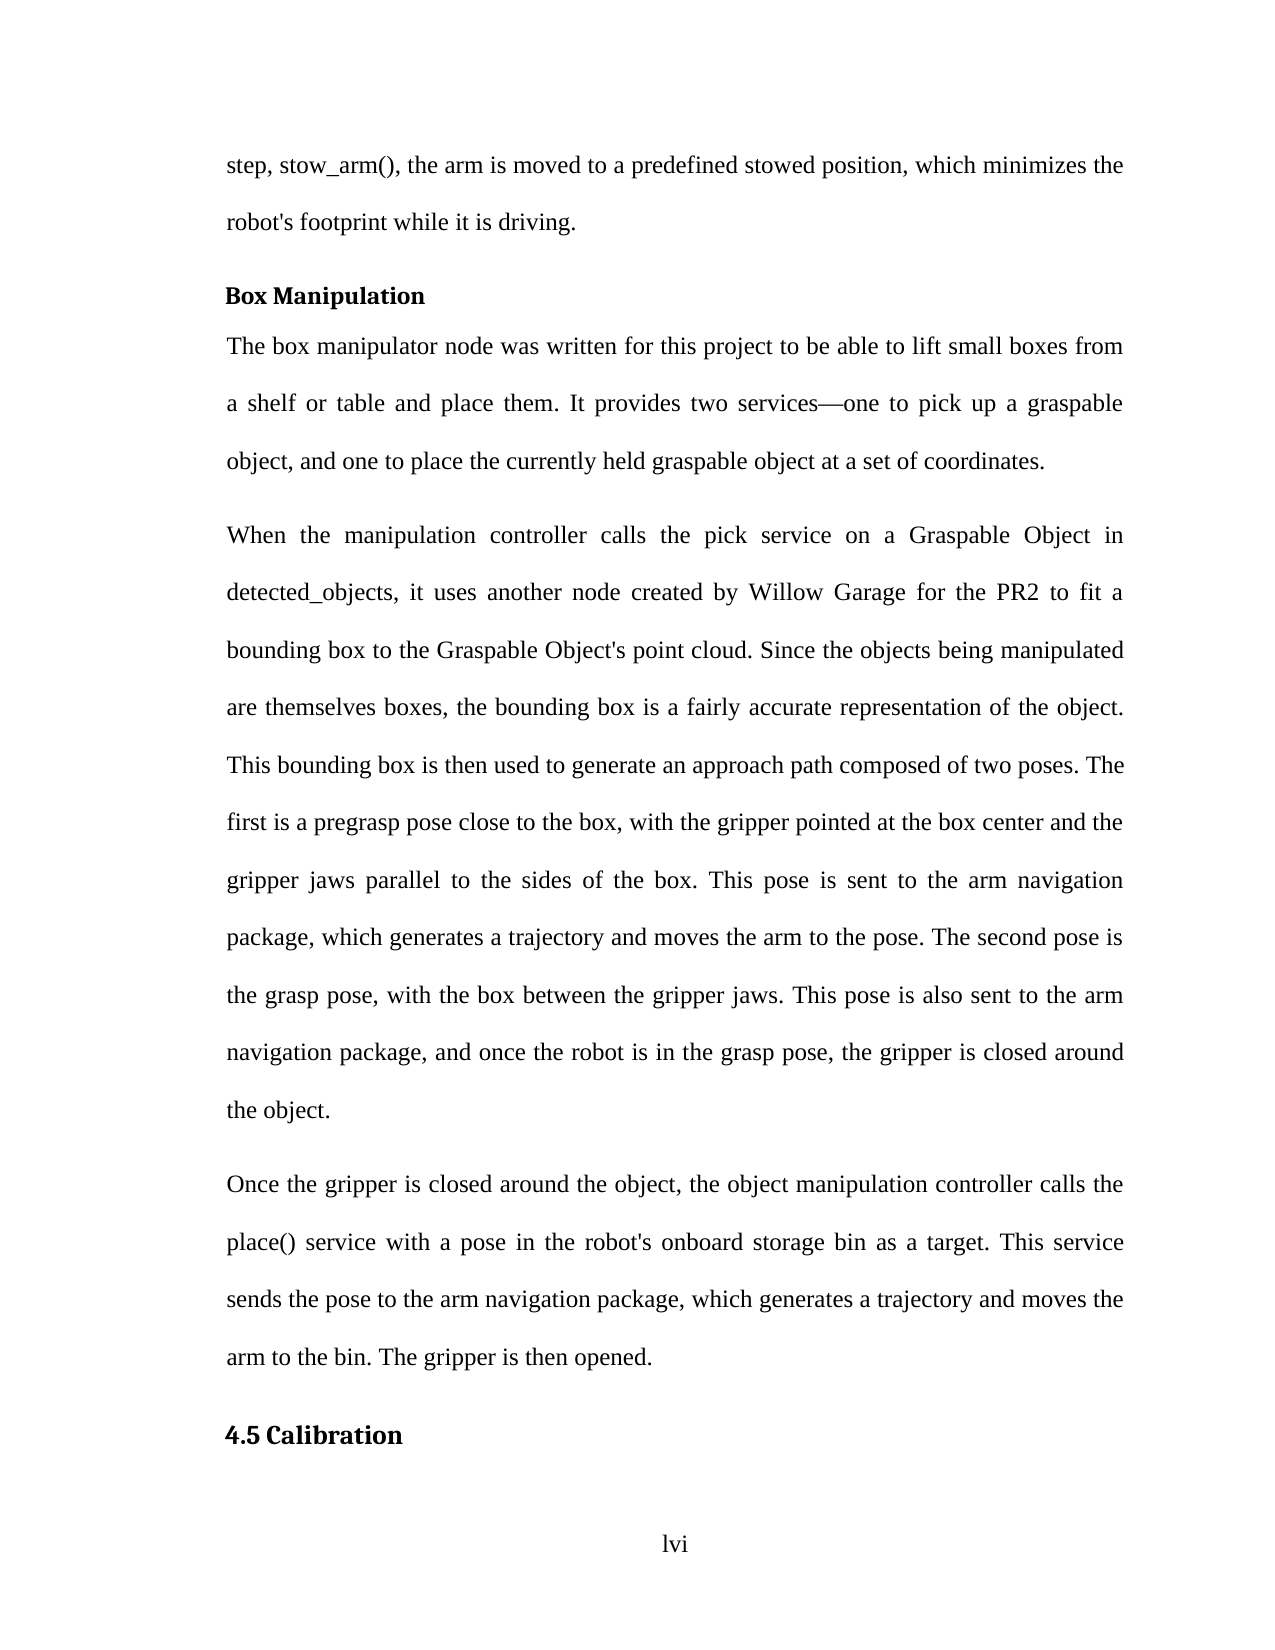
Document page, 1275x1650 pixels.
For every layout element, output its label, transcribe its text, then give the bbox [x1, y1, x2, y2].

subtitle Calibration [225, 1420, 1125, 1451]
text Once the gripper is closed around the object, the object manipulation controller calls the place() service with a pose in the robot's onboard storage bin as a target. This service sends the pose to the arm navigation package, which generates a trajectory and moves the arm to the bin. The gripper is then opened. [226, 1169, 1125, 1370]
subtitle Box Manipulation [225, 282, 1125, 310]
text When the manipulation controller calls the pick service on a Graspable Object in detected_objects, it uses another node created by Willow Garage for the PR2 to fit a bounding box to the Graspable Object's point cloud. Since the objects being manipulated are themselves boxes, the bounding box is a fairly accurate representation of the object. This bounding box is then used to generate an approach path composed of two poses. The first is a pregrasp pose close to the box, with the gripper pointed at the box center and the gripper jaws parallel to the sides of the box. This pose is sent to the arm navigation package, which generates a trajectory and moves the arm to the pose. The second pose is the grasp pose, with the box between the gripper jaws. This pose is also sent to the arm navigation package, and once the robot is in the grasp pose, the gripper is closed around the object. [226, 520, 1125, 1124]
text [226, 150, 1125, 236]
text The box manipulator node was written for this project to be able to lift small boxes from a shelf or table and place them. It provides two services—one to pick up a graspable object, and one to place the currently held graspable object at a set of coordinates. [226, 331, 1125, 474]
